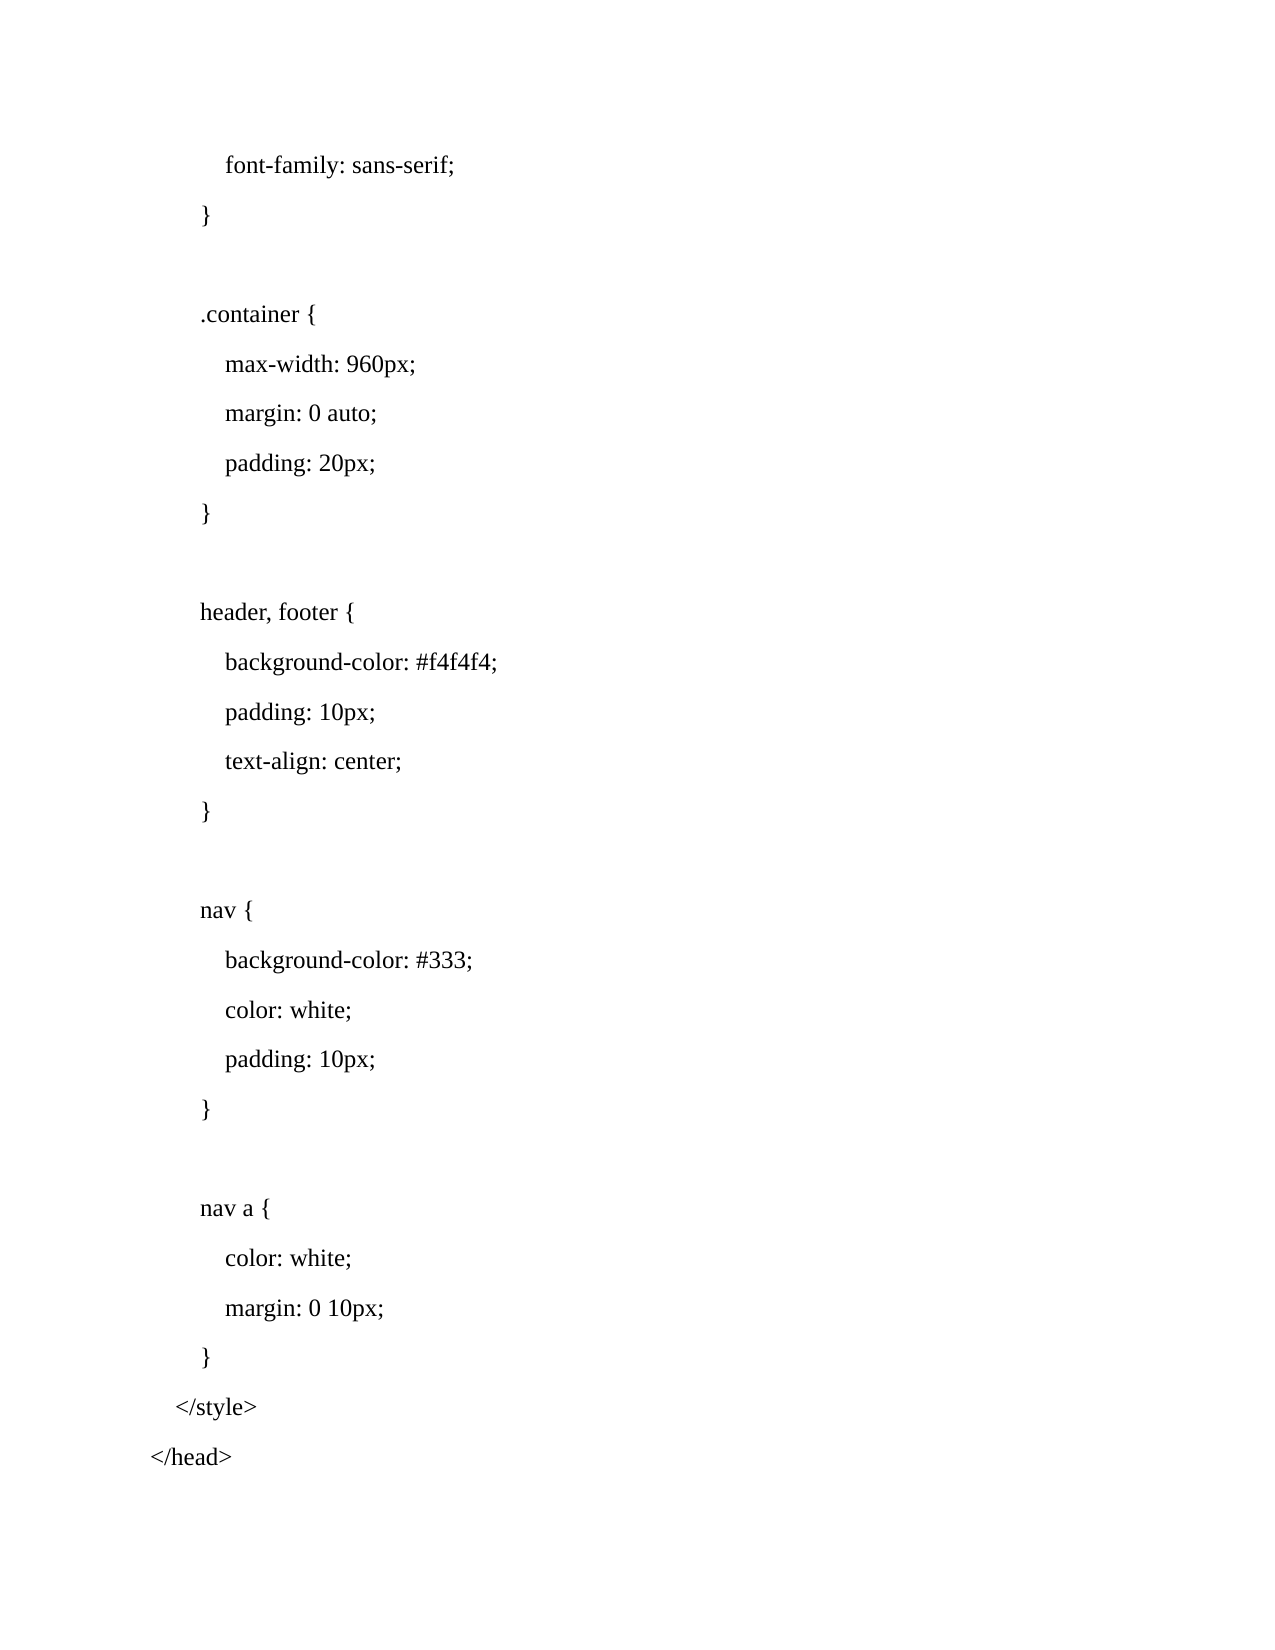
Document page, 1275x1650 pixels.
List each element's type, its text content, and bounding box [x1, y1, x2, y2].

text margin: 0 10px; [150, 1293, 1125, 1322]
text } [150, 1094, 1125, 1123]
text background-color: #333; [150, 945, 1125, 974]
text </style> [150, 1392, 1125, 1421]
text color: white; [150, 995, 1125, 1023]
text font-family: sans-serif; [150, 150, 1125, 179]
text text-align: center; [150, 746, 1125, 775]
text max-width: 960px; [150, 349, 1125, 377]
text color: white; [150, 1243, 1125, 1272]
text padding: 10px; [150, 1044, 1125, 1073]
text } [150, 796, 1125, 825]
text padding: 20px; [150, 448, 1125, 477]
text nav { [150, 895, 1125, 924]
text header, footer { [150, 597, 1125, 626]
text margin: 0 auto; [150, 398, 1125, 427]
text } [150, 200, 1125, 228]
text } [150, 498, 1125, 527]
text padding: 10px; [150, 697, 1125, 725]
text .container { [150, 299, 1125, 328]
text nav a { [150, 1193, 1125, 1222]
text } [150, 1342, 1125, 1371]
text </head> [150, 1442, 1125, 1471]
text background-color: #f4f4f4; [150, 647, 1125, 676]
